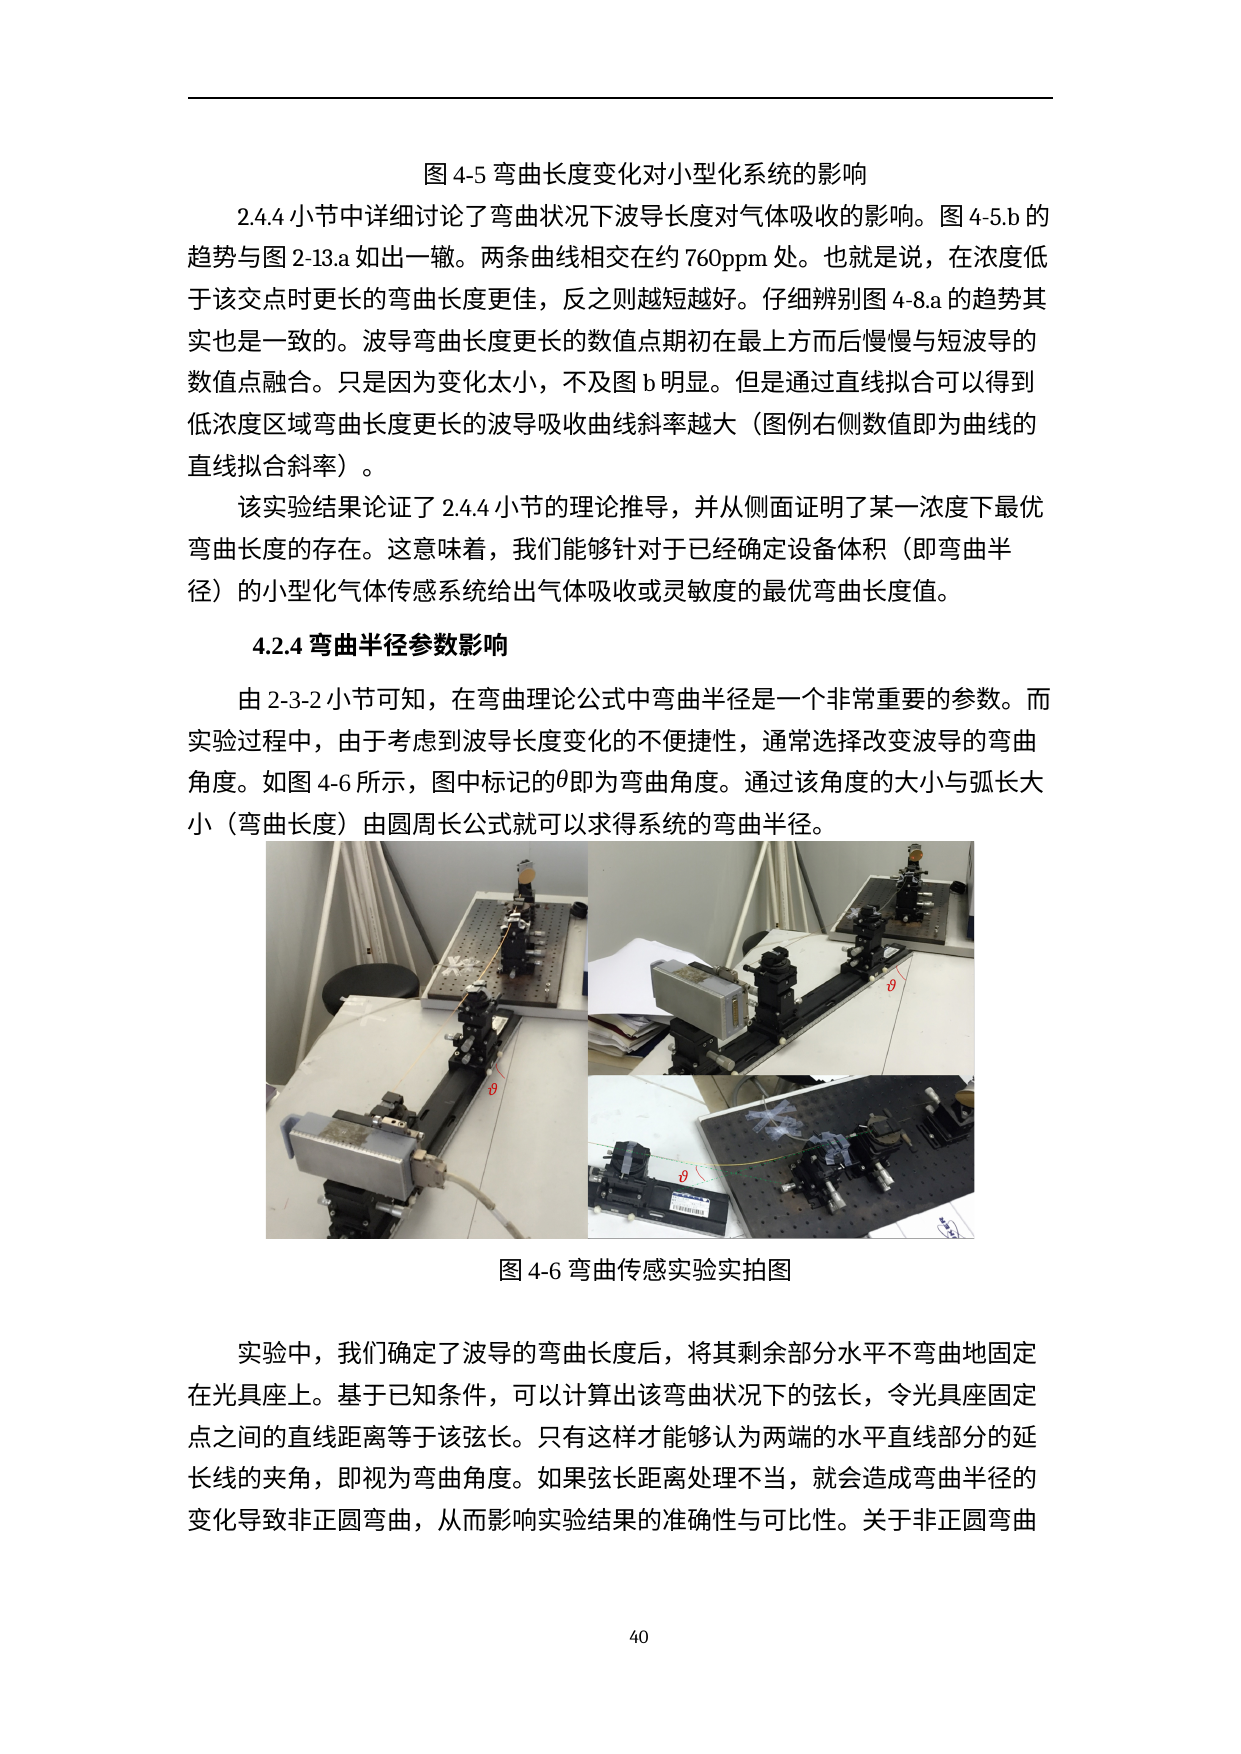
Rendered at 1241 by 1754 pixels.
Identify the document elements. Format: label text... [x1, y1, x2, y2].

text 图4-5 弯曲长度变化对小型化系统的影响 [187, 150, 1053, 192]
text 由2-3-2小节可知，在弯曲理论公式中弯曲半径是一个非常重要的参数。而实验过程中，由于考虑到波导长度变化的不便捷性，通常选择改变波导的弯曲角度。如图4-6所示，图中标记的即为弯曲角度。通过该角度的大小与弧长大小（弯曲长度）由圆周长公式就可以求得系统的弯曲半径。 [187, 675, 1053, 842]
text 2.4.4小节中详细讨论了弯曲状况下波导长度对气体吸收的影响。图4-5.b的趋势与图2-13.a如出一辙。两条曲线相交在约760ppm处。也就是说，在浓度低于该交点时更长的弯曲长度更佳，反之则越短越好。仔细辨别图4-8.a的趋势其实也是一致的。波导弯曲长度更长的数值点期初在最上方而后慢慢与短波导的数值点融合。只是因为变化太小，不及图b明显。但是通过直线拟合可以得到低浓度区域弯曲长度更长的波导吸收曲线斜率越大（图例右侧数值即为曲线的直线拟合斜率）。 [187, 192, 1053, 483]
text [187, 1329, 1053, 1538]
text 该实验结果论证了2.4.4小节的理论推导，并从侧面证明了某一浓度下最优弯曲长度的存在。这意味着，我们能够针对于已经确定设备体积（即弯曲半径）的小型化气体传感系统给出气体吸收或灵敏度的最优弯曲长度值。 [187, 483, 1053, 608]
picture [265, 841, 975, 1239]
subtitle 4.2.4 弯曲半径参数影响 [202, 621, 1053, 662]
text 图4-6 弯曲传感实验实拍图 [187, 1246, 1053, 1288]
